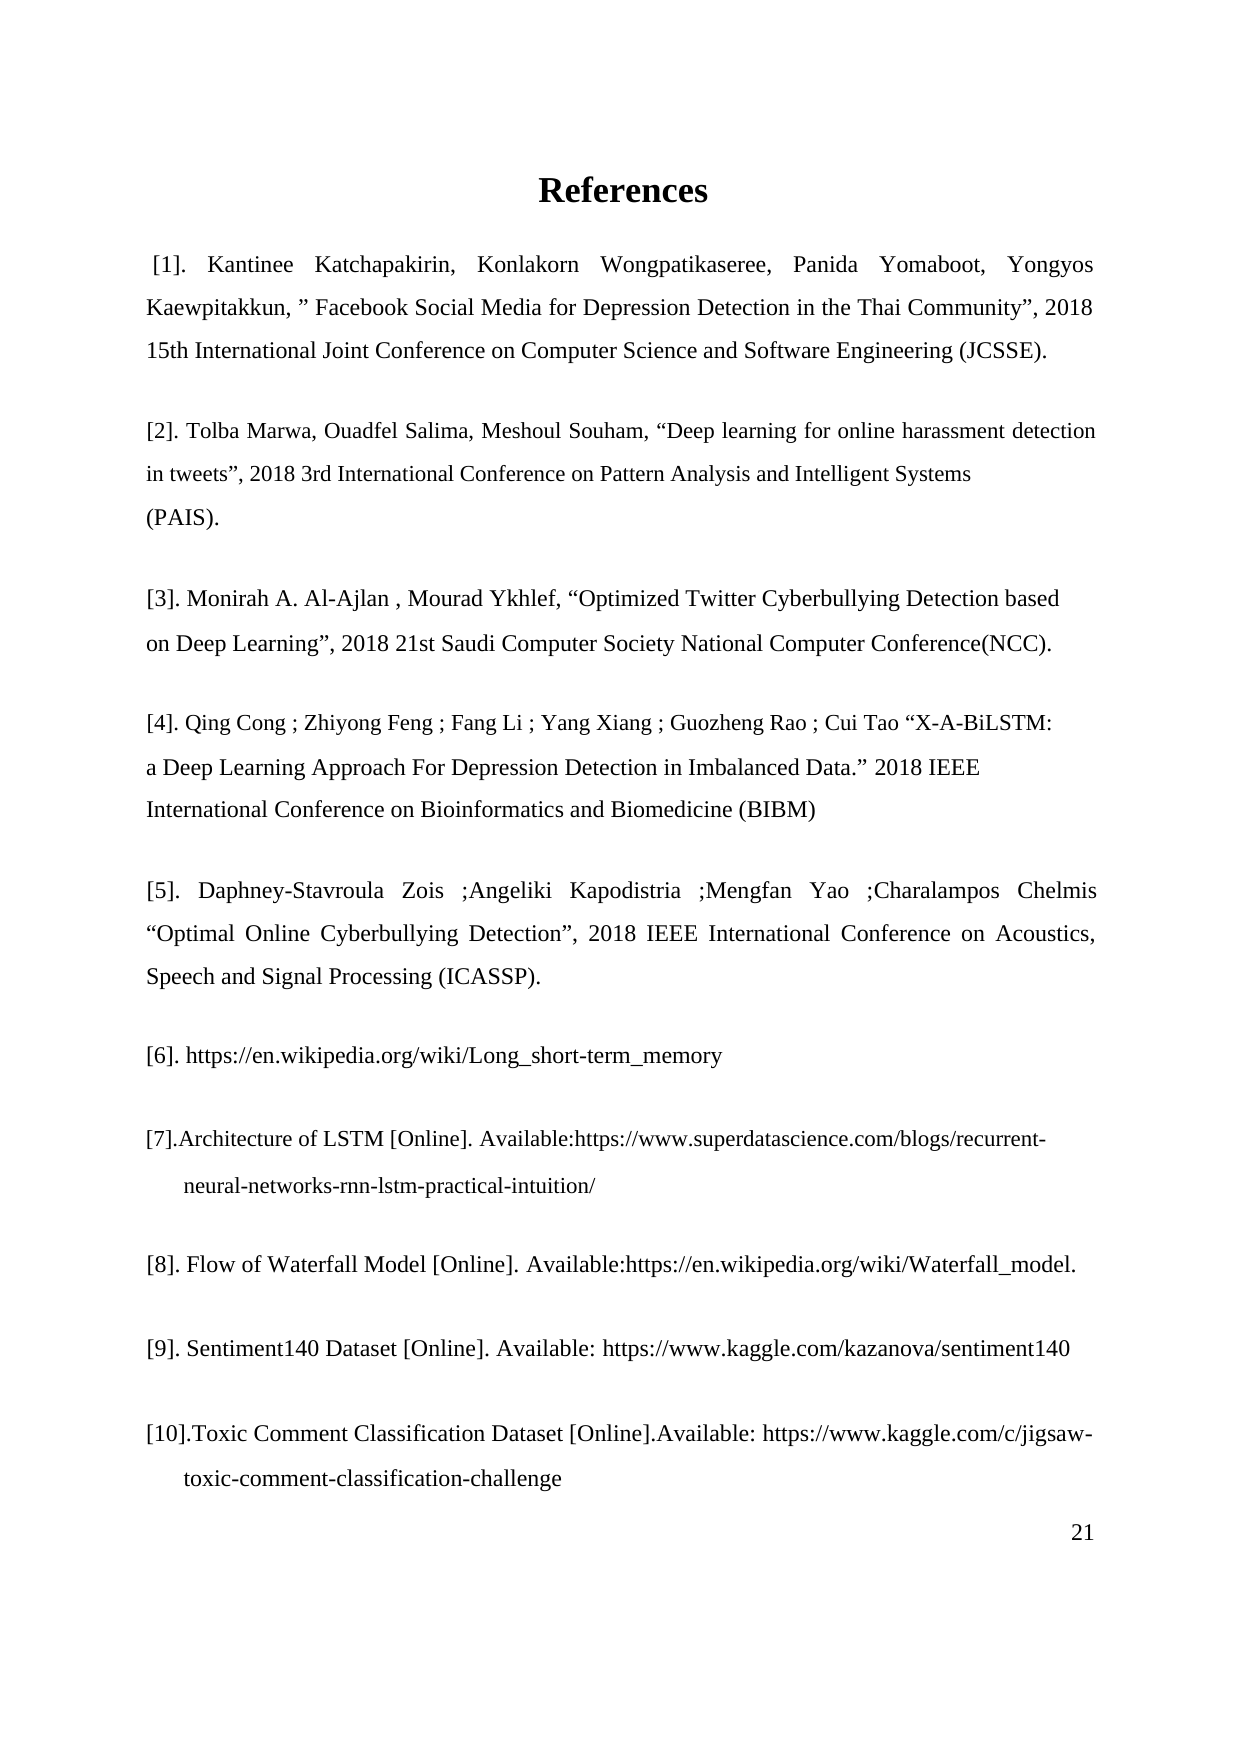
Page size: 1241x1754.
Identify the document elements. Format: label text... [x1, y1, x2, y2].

text a Deep Learning Approach For Depression Detection in Imbalanced Data.” 2018 IEEE International Conference on Bioinformatics and Biomedicine (BIBM) [146, 753, 1091, 823]
text [1]. Kantinee Katchapakirin, Konlakorn Wongpatikaseree, Panida Yomaboot, Yongyos Kaewpitakkun, ” Facebook Social Media for Depression Detection in the Thai Community”, 2018 15th International Joint Conference on Computer Science and Software Engineering (JCSSE). [146, 250, 1095, 364]
subtitle References [197, 168, 1049, 210]
text [2]. Tolba Marwa, Ouadfel Salima, Meshoul Souham, “Deep learning for online harassment detection in tweets”, 2018 3rd International Conference on Pattern Analysis and Intelligent Systems [146, 417, 1097, 487]
text [6]. https://en.wikipedia.org/wiki/Long_short-term_memory [146, 1041, 1209, 1069]
text (PAIS). [146, 504, 1209, 531]
text [7].Architecture of LSTM [Online]. Available:https://www.superdatascience.com/blogs/recurrent-neural-networks-rnn-lstm-practical-intuition/ [146, 1125, 1048, 1199]
text [3]. Monirah A. Al-Ajlan , Mourad Ykhlef, “Optimized Twitter Cyberbullying Detection based on Deep Learning”, 2018 21st Saudi Computer Society National Computer Conference(NCC). [146, 584, 1063, 656]
text [8]. Flow of Waterfall Model [Online]. Available:https://en.wikipedia.org/wiki/Waterfall_model. [146, 1251, 1209, 1278]
text [10].Toxic Comment Classification Dataset [Online].Available: https://www.kaggle.com/c/jigsaw- toxic-comment-classification-challenge [146, 1419, 1094, 1492]
text [4]. Qing Cong ; Zhiyong Feng ; Fang Li ; Yang Xiang ; Guozheng Rao ; Cui Tao “X-A-BiLSTM: [146, 709, 1209, 735]
text 21 [1071, 1518, 1209, 1546]
text [5]. Daphney-Stavroula Zois ;Angeliki Kapodistria ;Mengfan Yao ;Charalampos Chelmis “Optimal Online Cyberbullying Detection”, 2018 IEEE International Conference on Acoustics, Speech and Signal Processing (ICASSP). [146, 876, 1097, 989]
text [9]. Sentiment140 Dataset [Online]. Available: https://www.kaggle.com/kazanova/sentiment140 [146, 1334, 1209, 1362]
